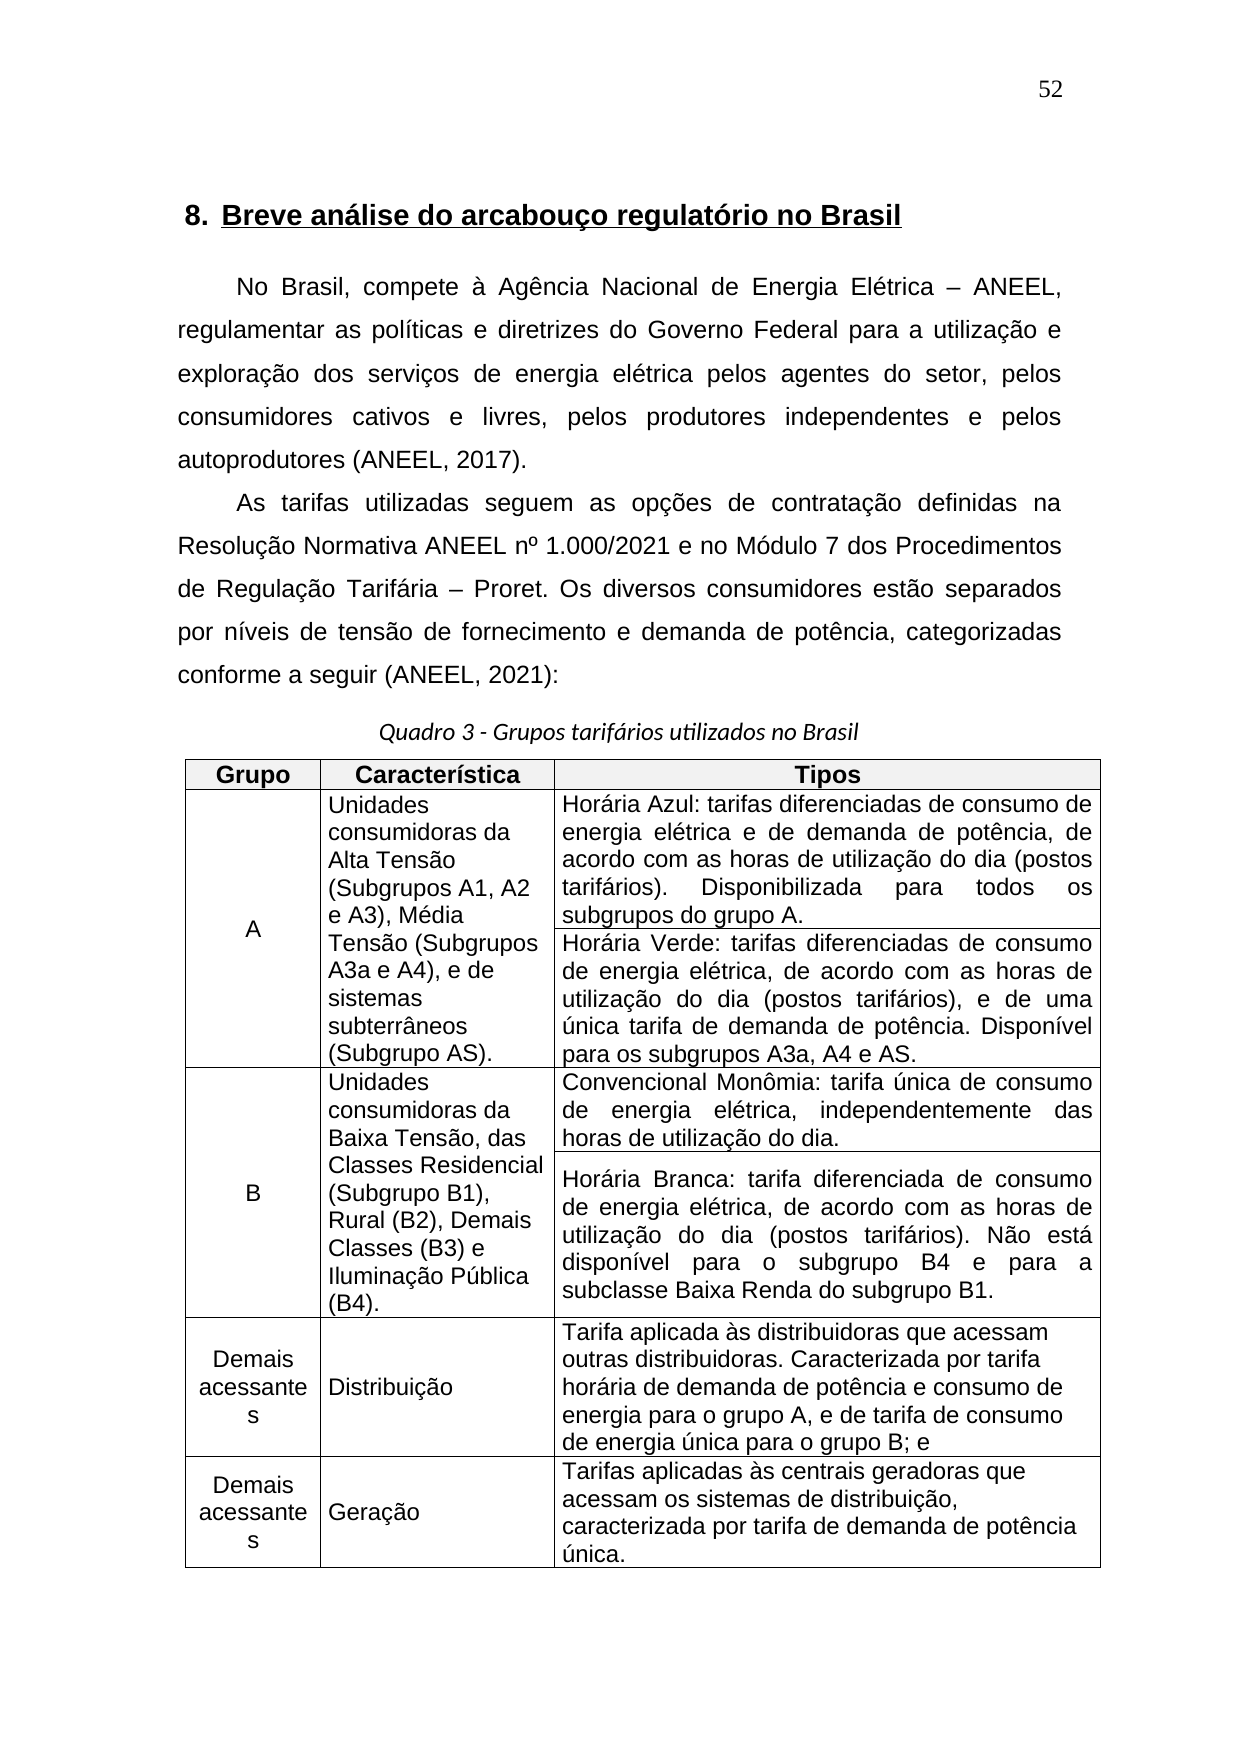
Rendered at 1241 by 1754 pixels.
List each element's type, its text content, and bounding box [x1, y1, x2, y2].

table_cell Convencional Monômia: tarifa única de consumo de energia elétrica, independentemente das horas de utilização do dia. [555, 1068, 1100, 1151]
table_cell Demais acessantes [186, 1318, 320, 1456]
table_cell Tarifa aplicada às distribuidoras que acessam outras distribuidoras. Caracterizada por tarifa horária de demanda de potência e consumo de energia para o grupo A, e de tarifa de consumo de energia única para o grupo B; e [555, 1318, 1100, 1456]
table_cell Horária Azul: tarifas diferenciadas de consumo de energia elétrica e de demanda de potência, de acordo com as horas de utilização do dia (postos tarifários). Disponibilizada para todos os subgrupos do grupo A. [555, 790, 1100, 928]
table_cell Demais acessantes [186, 1457, 320, 1567]
text As tarifas utilizadas seguem as opções de contratação definidas na Resolução Normativa ANEEL nº 1.000/2021 e no Módulo 7 dos Procedimentos de Regulação Tarifária – Proret. Os diversos consumidores estão separados por níveis de tensão de fornecimento e demanda de potência, categorizadas conforme a seguir (ANEEL, 2021): [177, 488, 1063, 689]
text No Brasil, compete à Agência Nacional de Energia Elétrica – ANEEL, regulamentar as políticas e diretrizes do Governo Federal para a utilização e exploração dos serviços de energia elétrica pelos agentes do setor, pelos consumidores cativos e livres, pelos produtores independentes e pelos autoprodutores (ANEEL, 2017). [177, 272, 1063, 474]
table_header Característica [321, 760, 554, 789]
table_cell Horária Branca: tarifa diferenciada de consumo de energia elétrica, de acordo com as horas de utilização do dia (postos tarifários). Não está disponível para o subgrupo B4 e para a subclasse Baixa Renda do subgrupo B1. [555, 1152, 1100, 1317]
table_cell Unidades consumidoras da Baixa Tensão, das Classes Residencial (Subgrupo B1), Rural (B2), Demais Classes (B3) e Iluminação Pública (B4). [321, 1068, 554, 1317]
table_cell Geração [321, 1457, 554, 1567]
table_header Tipos [555, 760, 1100, 789]
table_cell A [186, 790, 320, 1067]
subtitle Breve análise do arcabouço regulatório no Brasil [184, 198, 1063, 231]
table_cell Horária Verde: tarifas diferenciadas de consumo de energia elétrica, de acordo com as horas de utilização do dia (postos tarifários), e de uma única tarifa de demanda de potência. Disponível para os subgrupos A3a, A4 e AS. [555, 929, 1100, 1067]
table_cell Unidades consumidoras da Alta Tensão (Subgrupos A1, A2 e A3), Média Tensão (Subgrupos A3a e A4), e de sistemas subterrâneos (Subgrupo AS). [321, 790, 554, 1067]
table_cell B [186, 1068, 320, 1317]
table_cell Distribuição [321, 1318, 554, 1456]
table_cell Tarifas aplicadas às centrais geradoras que acessam os sistemas de distribuição, caracterizada por tarifa de demanda de potência única. [555, 1457, 1100, 1567]
text Quadro 3 - Grupos tarifários utilizados no Brasil [177, 716, 1063, 747]
table_header Grupo [186, 760, 320, 789]
